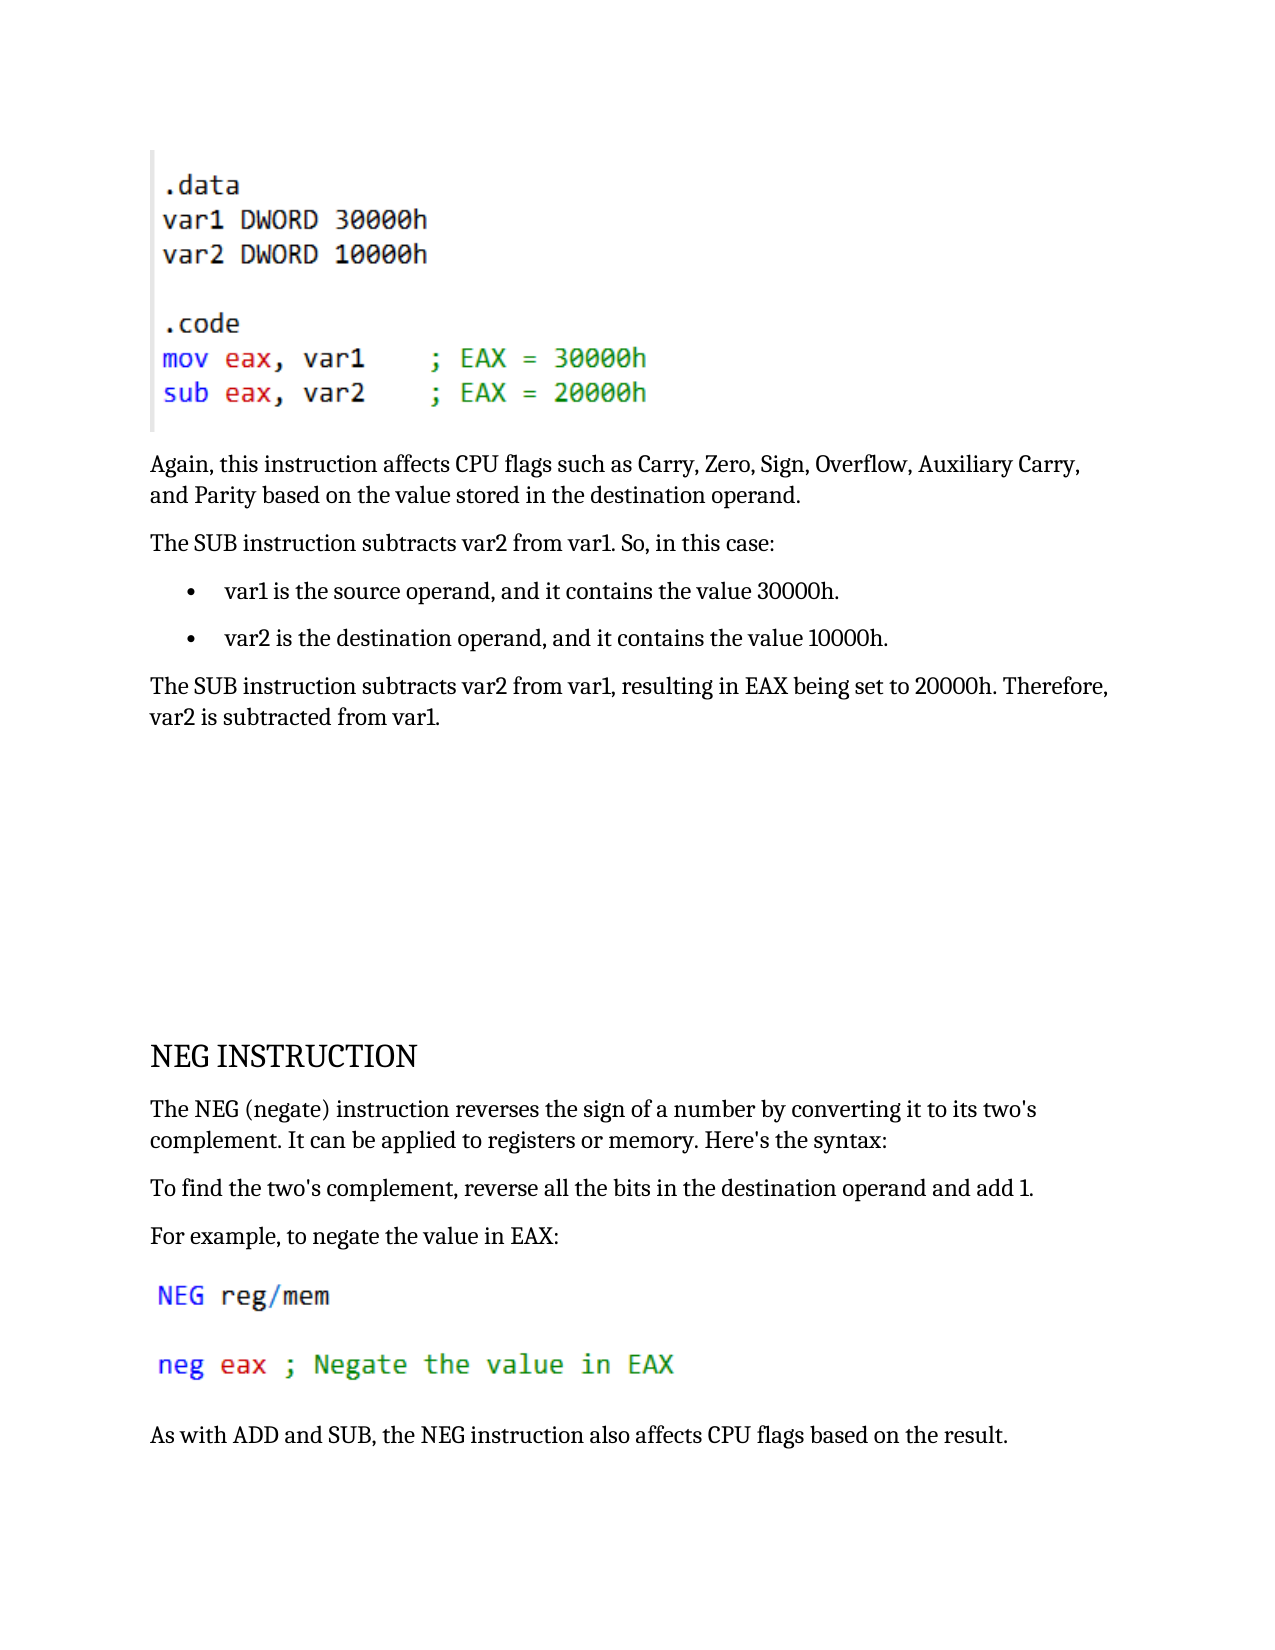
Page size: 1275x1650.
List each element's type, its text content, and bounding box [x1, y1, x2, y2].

text To find the two's complement, reverse all the bits in the destination operand and add 1. [150, 1174, 1125, 1203]
picture [150, 150, 710, 432]
text NEG INSTRUCTION [150, 1037, 1125, 1075]
text As with ADD and SUB, the NEG instruction also affects CPU flags based on the result. [150, 1421, 1125, 1450]
text For example, to negate the value in EAX: [150, 1222, 1125, 1250]
text The SUB instruction subtracts var2 from var1, resulting in EAX being set to 20000h. Therefore, var2 is subtracted from var1. [150, 672, 1125, 732]
text The SUB instruction subtracts var2 from var1. So, in this case: [150, 529, 1125, 558]
text Again, this instruction affects CPU flags such as Carry, Zero, Sign, Overflow, Auxiliary Carry, and Parity based on the value stored in the destination operand. [150, 450, 1125, 510]
text The NEG (negate) instruction reverses the sign of a number by converting it to its two's complement. It can be applied to registers or memory. Here's the syntax: [150, 1095, 1125, 1155]
picture [150, 1269, 718, 1402]
list var2 is the destination operand, and it contains the value 10000h. [187, 624, 1125, 653]
list var1 is the source operand, and it contains the value 30000h. [187, 577, 1125, 605]
